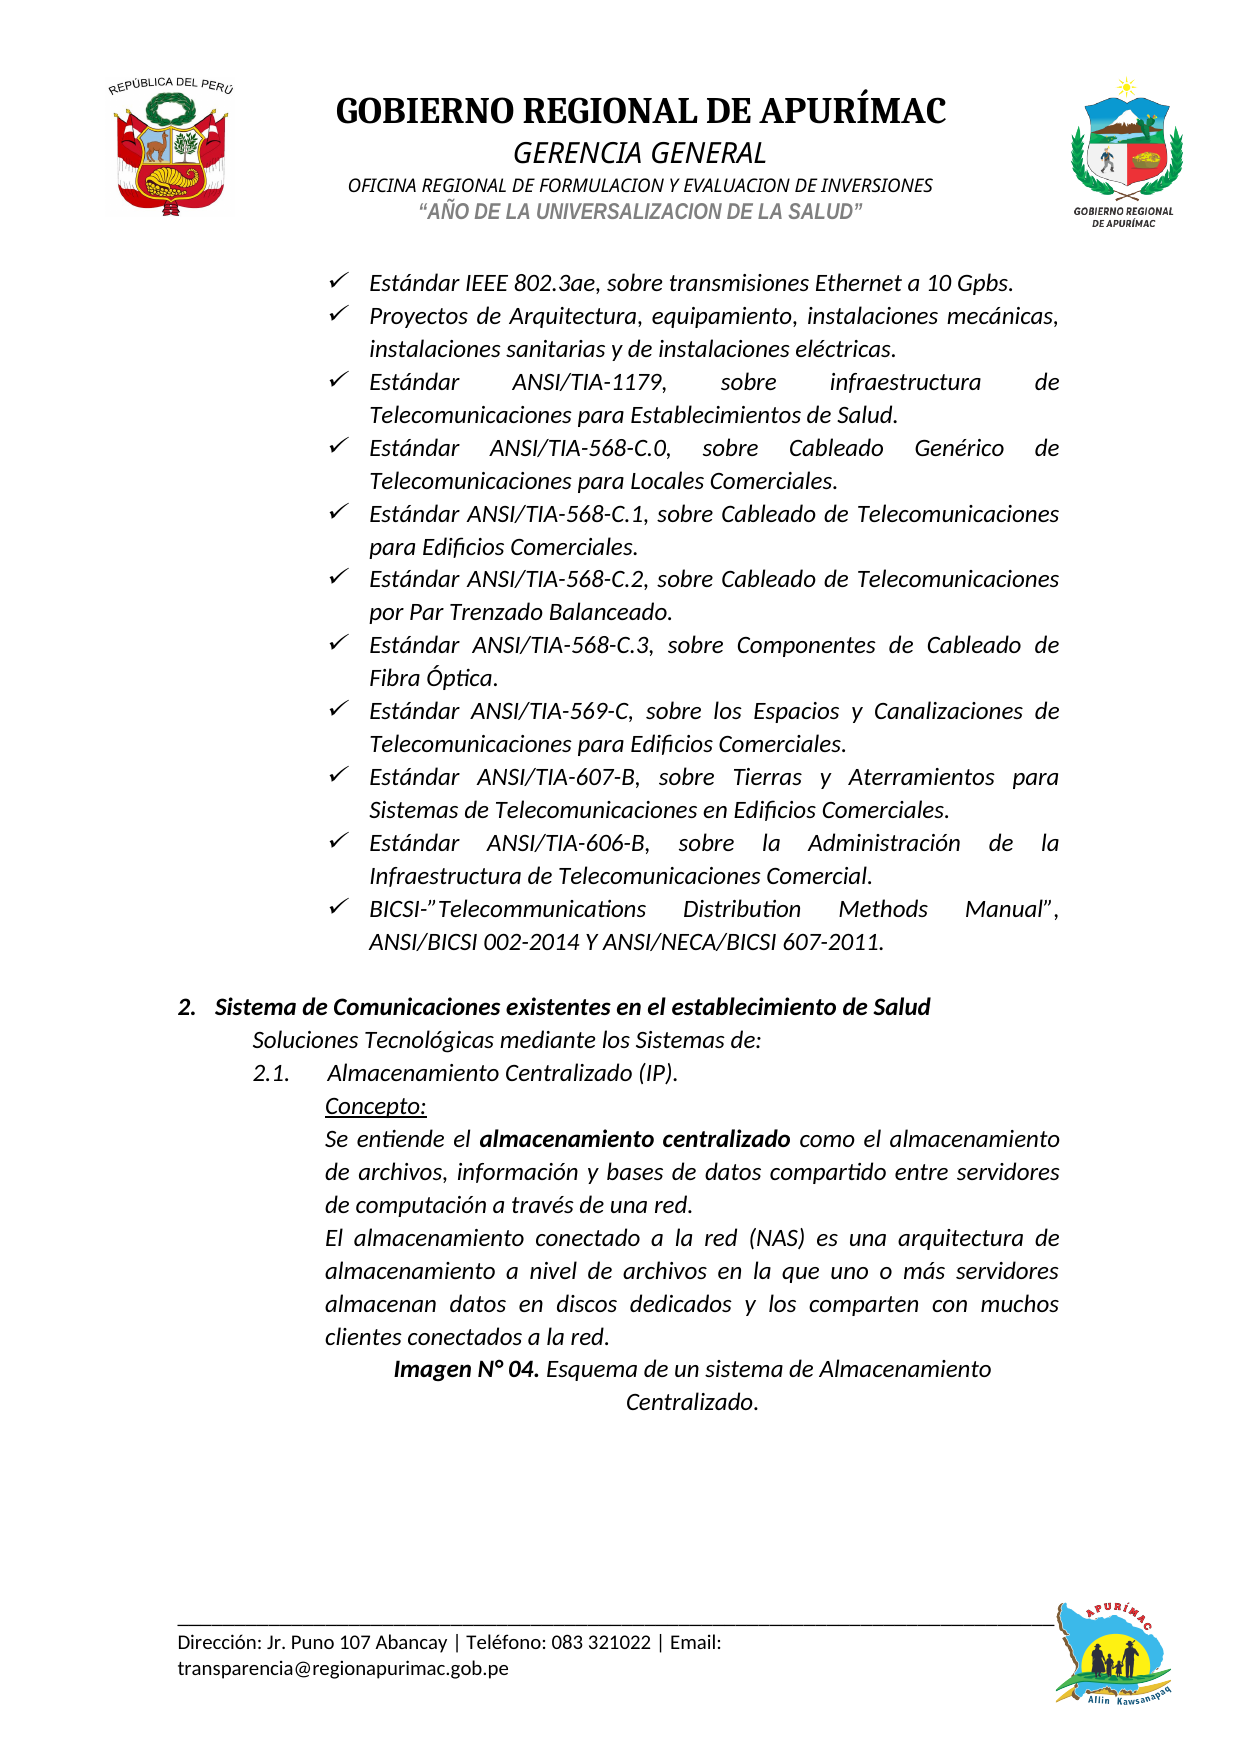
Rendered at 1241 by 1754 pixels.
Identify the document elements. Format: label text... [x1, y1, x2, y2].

list Estándar ANSI/TIA-569-C, sobre los Espacios y Canalizaciones de Telecomunicaciones para Edificios Comerciales. [325, 695, 1063, 759]
list Estándar ANSI/TIA-568-C.0, sobre Cableado Genérico de Telecomunicaciones para Locales Comerciales. [325, 432, 1063, 495]
picture [1055, 1602, 1172, 1705]
list Almacenamiento Centralizado (IP). [252, 1057, 1063, 1088]
list BICSI-”Telecommunications Distribution Methods Manual”, ANSI/BICSI 002-2014 Y ANSI/NECA/BICSI 607-2011. [325, 893, 1063, 956]
list Imagen N° 04. Esquema de un sistema de Almacenamiento Centralizado. [325, 1354, 1063, 1417]
list Proyectos de Arquitectura, equipamiento, instalaciones mecánicas, instalaciones sanitarias y de instalaciones eléctricas. [325, 300, 1063, 364]
list Soluciones Tecnológicas mediante los Sistemas de: [252, 1024, 1063, 1055]
list Sistema de Comunicaciones existentes en el establecimiento de Salud [177, 992, 1063, 1022]
picture [105, 77, 236, 217]
list Estándar IEEE 802.3ae, sobre transmisiones Ethernet a 10 Gpbs. [325, 267, 1063, 298]
list Estándar ANSI/TIA-568-C.3, sobre Componentes de Cableado de Fibra Óptica. [325, 629, 1063, 693]
list Estándar ANSI/TIA-1179, sobre infraestructura de Telecomunicaciones para Establecimientos de Salud. [325, 366, 1063, 429]
list Concepto: [325, 1090, 1063, 1121]
picture [1070, 75, 1184, 227]
list Estándar ANSI/TIA-568-C.1, sobre Cableado de Telecomunicaciones para Edificios Comerciales. [325, 498, 1063, 561]
list Se entiende el almacenamiento centralizado como el almacenamiento de archivos, información y bases de datos compartido entre servidores de computación a través de una red. [325, 1123, 1063, 1219]
list Estándar ANSI/TIA-607-B, sobre Tierras y Aterramientos para Sistemas de Telecomunicaciones en Edificios Comerciales. [325, 761, 1063, 824]
list Estándar ANSI/TIA-568-C.2, sobre Cableado de Telecomunicaciones por Par Trenzado Balanceado. [325, 564, 1063, 627]
list Estándar ANSI/TIA-606-B, sobre la Administración de la Infraestructura de Telecomunicaciones Comercial. [325, 827, 1063, 890]
list El almacenamiento conectado a la red (NAS) es una arquitectura de almacenamiento a nivel de archivos en la que uno o más servidores almacenan datos en discos dedicados y los comparten con muchos clientes conectados a la red. [325, 1222, 1063, 1351]
